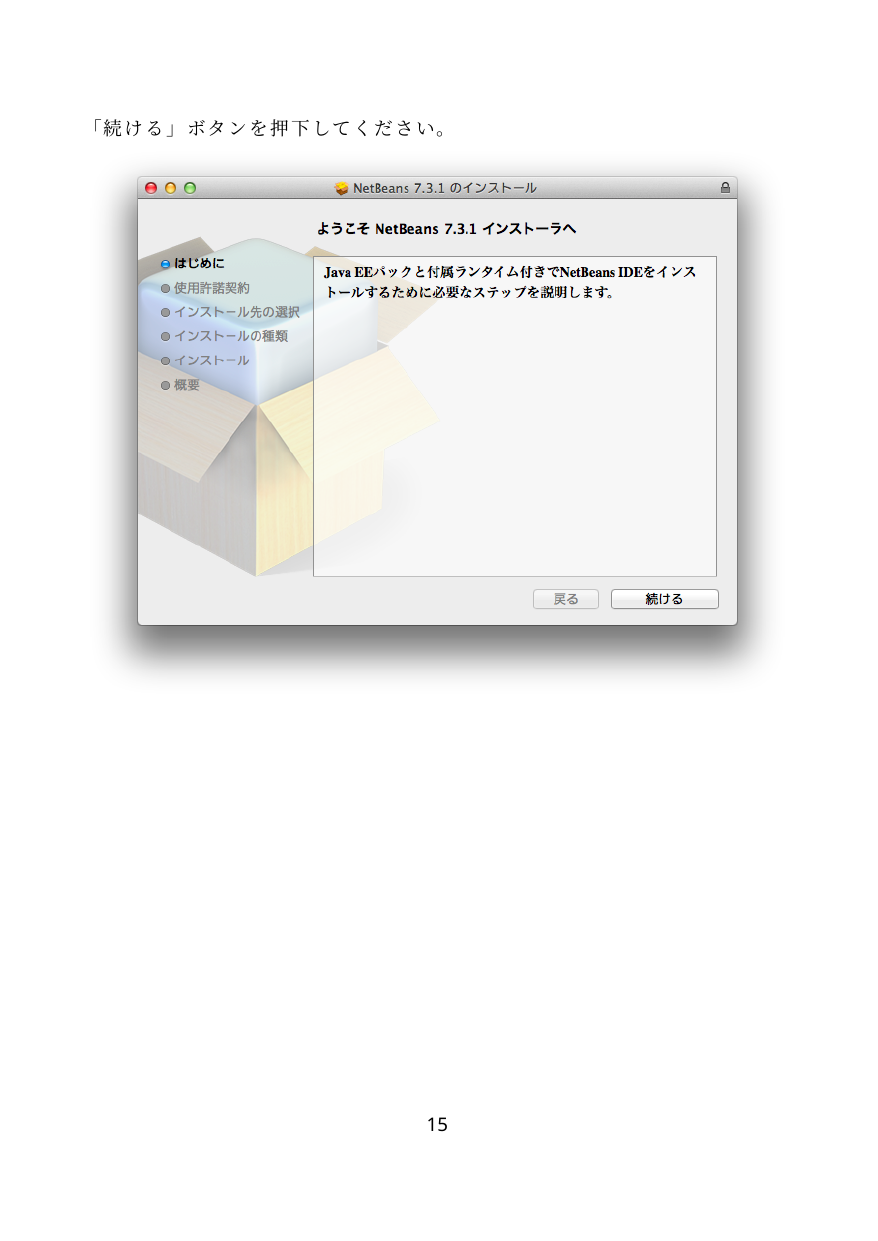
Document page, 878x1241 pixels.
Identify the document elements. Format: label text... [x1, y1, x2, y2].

text 「続ける」 [83, 112, 791, 143]
picture [82, 143, 792, 701]
